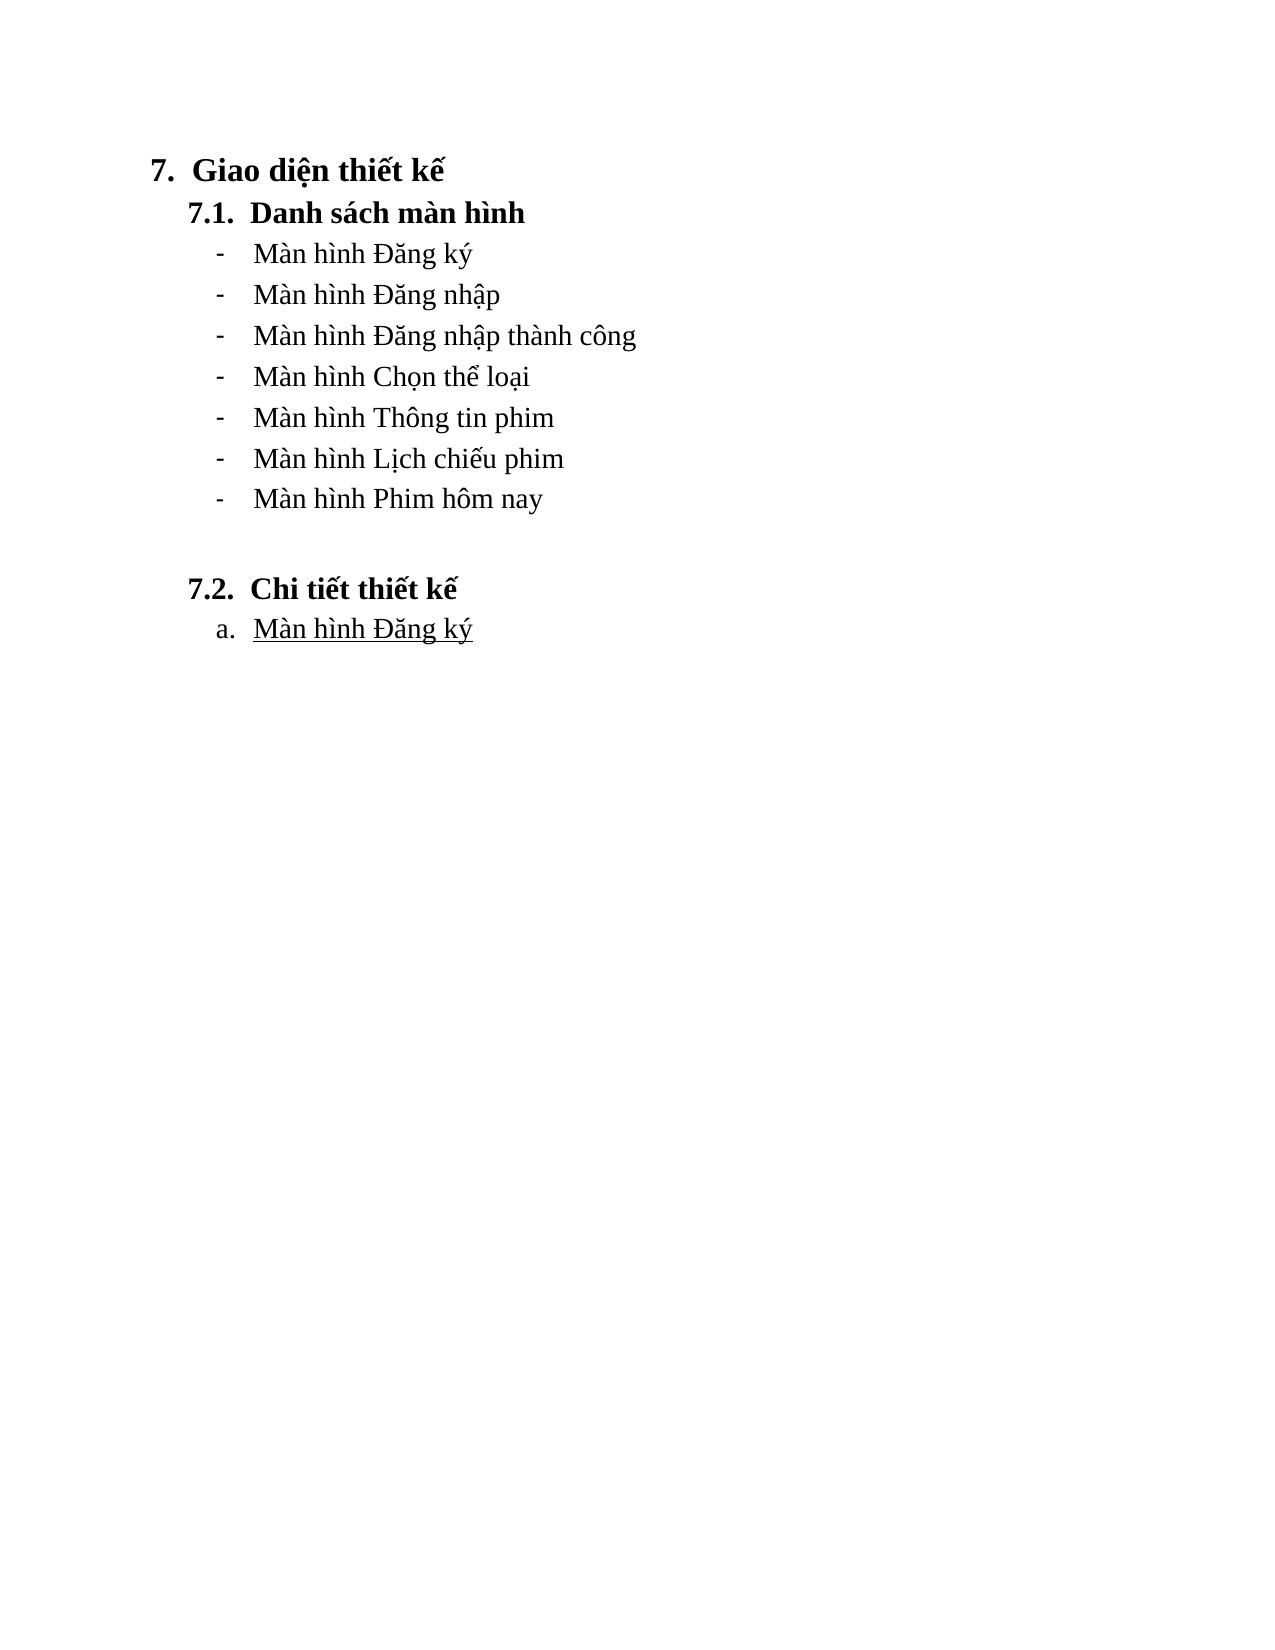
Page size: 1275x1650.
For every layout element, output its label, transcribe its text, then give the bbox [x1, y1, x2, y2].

list Màn hình Phim hôm nay [216, 481, 1125, 515]
list Màn hình Chọn thể loại [216, 358, 1125, 394]
text 7. Giao diện thiết kế [150, 150, 1125, 188]
list Màn hình Đăng ký [216, 235, 1125, 271]
text 7.2. Chi tiết thiết kế [187, 570, 1125, 606]
list Màn hình Lịch chiếu phim [216, 440, 1125, 476]
list Màn hình Đăng ký [216, 612, 1125, 645]
list Màn hình Đăng nhập [216, 276, 1125, 312]
text 7.1. Danh sách màn hình [187, 194, 1125, 230]
list Màn hình Đăng nhập thành công [216, 317, 1125, 353]
list Màn hình Thông tin phim [216, 399, 1125, 435]
